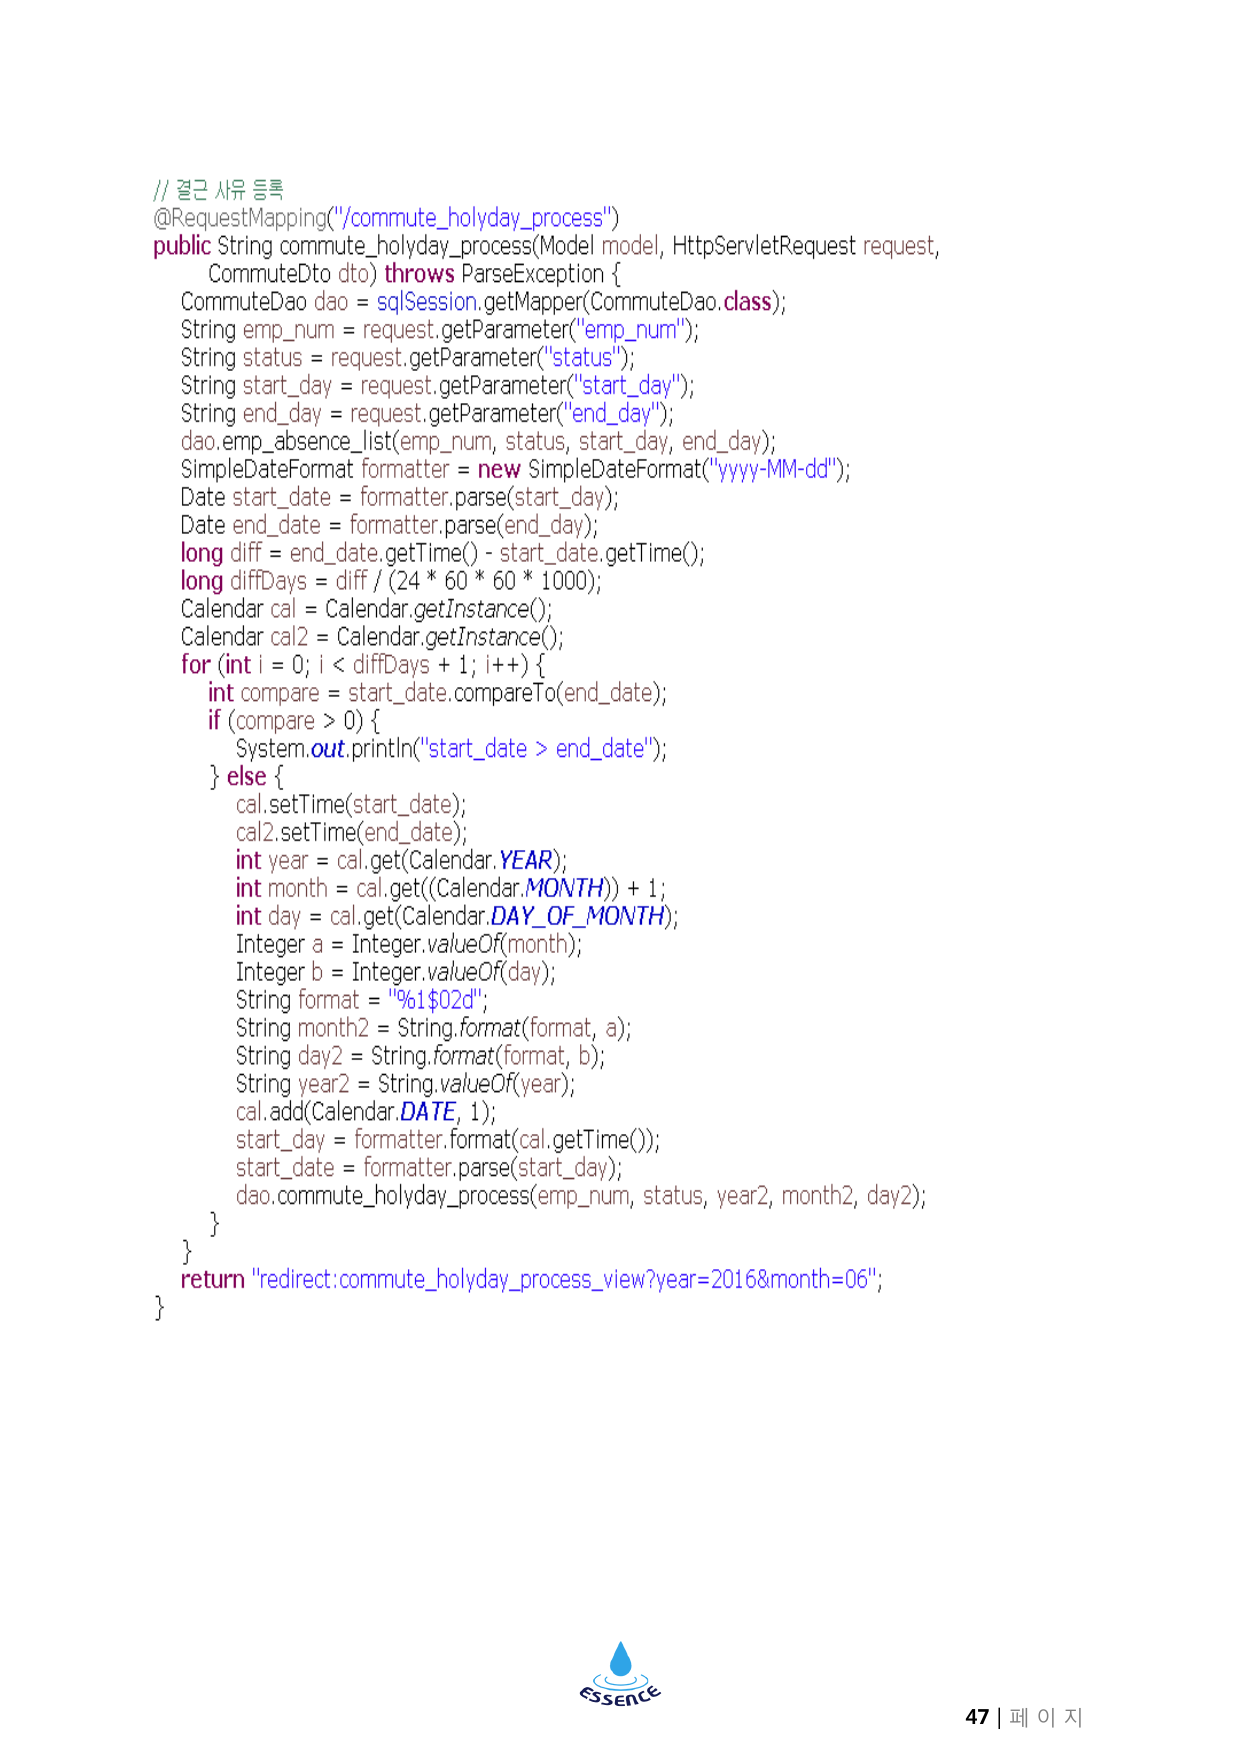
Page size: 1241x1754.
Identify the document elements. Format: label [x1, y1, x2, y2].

picture [567, 1619, 673, 1725]
picture [150, 177, 945, 1327]
